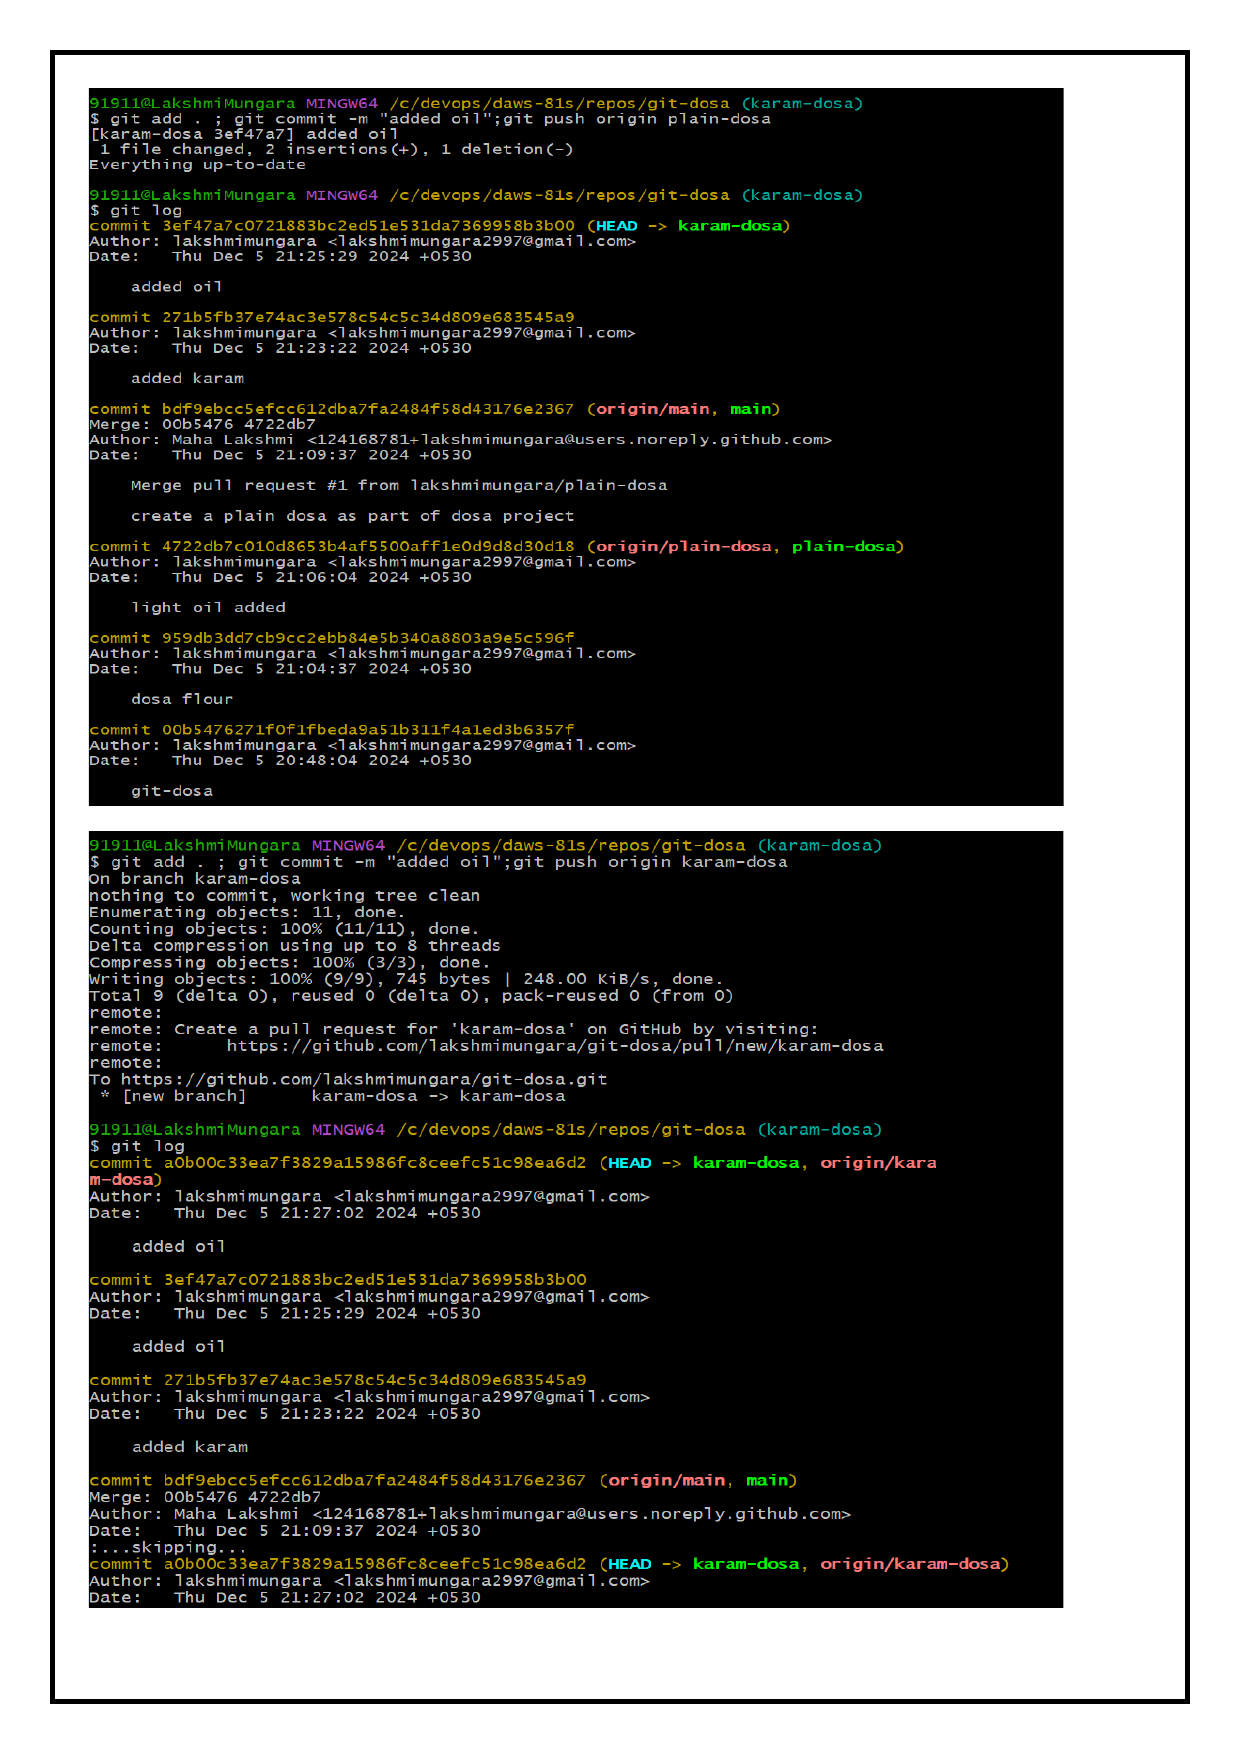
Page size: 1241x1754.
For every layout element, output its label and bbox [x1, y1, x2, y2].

picture [88, 88, 1064, 806]
picture [88, 831, 1064, 1608]
